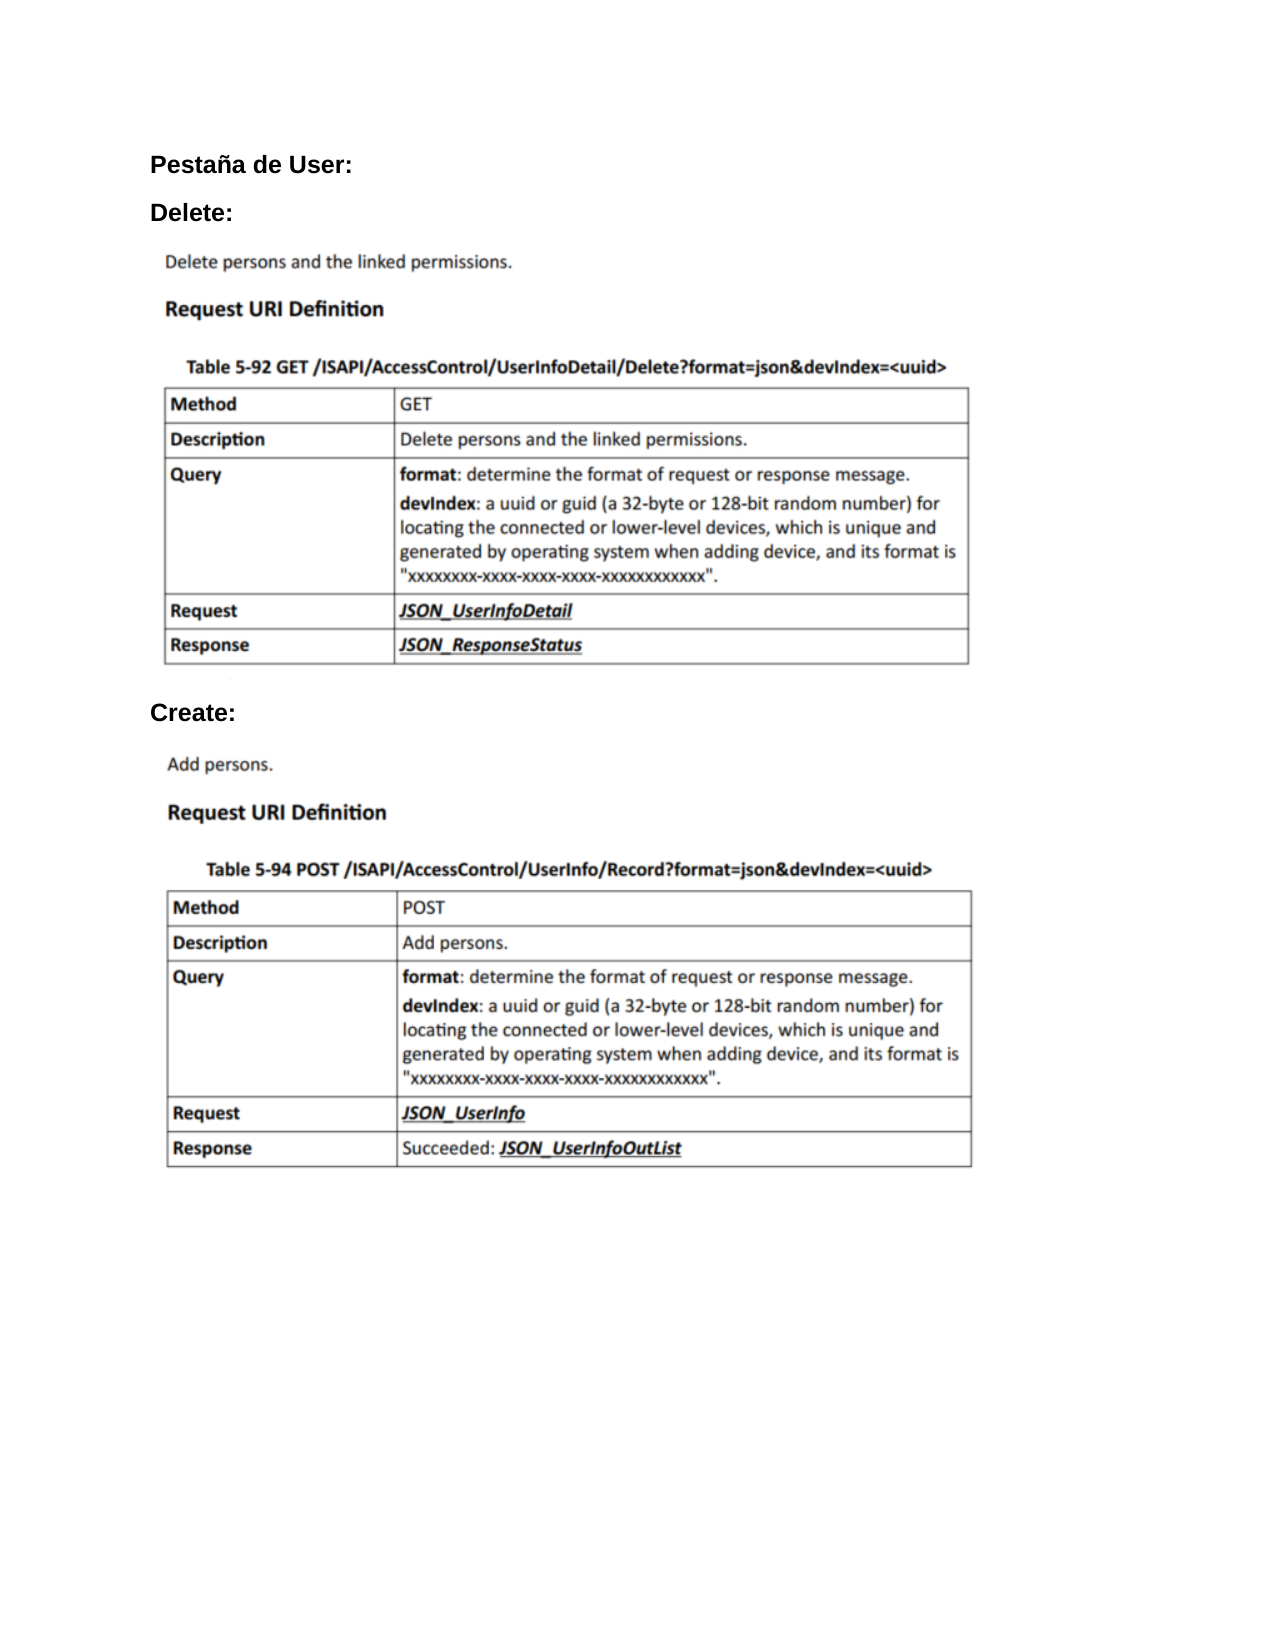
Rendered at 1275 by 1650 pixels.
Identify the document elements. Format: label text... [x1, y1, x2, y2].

text Create: [150, 698, 1125, 727]
picture [150, 245, 989, 680]
text Pestaña de User: [150, 150, 1125, 179]
text Delete: [150, 198, 1125, 226]
picture [150, 745, 1002, 1181]
